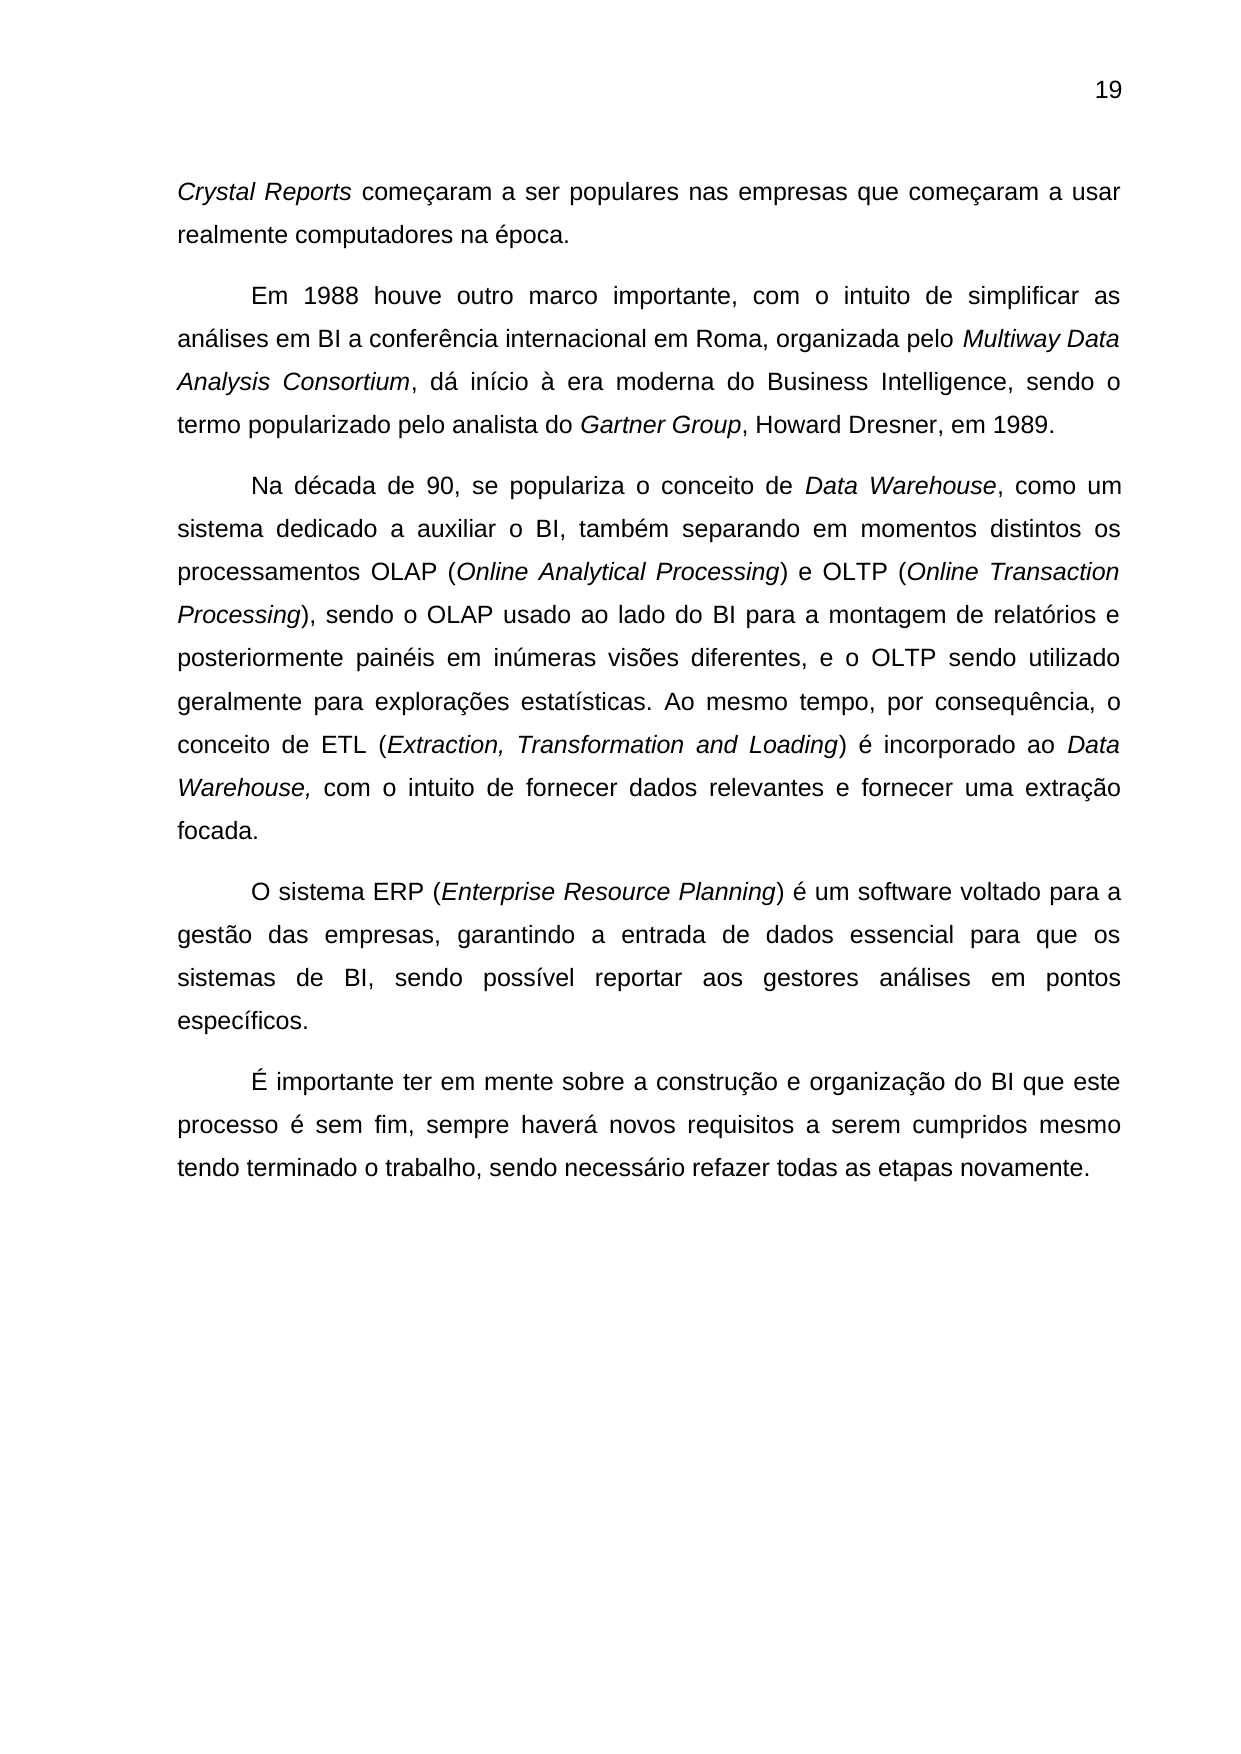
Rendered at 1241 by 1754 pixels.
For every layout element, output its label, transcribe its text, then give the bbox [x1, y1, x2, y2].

text Na década de 90, se populariza o conceito de Data Warehouse, como um sistema dedicado a auxiliar o BI, também separando em momentos distintos os processamentos OLAP (Online Analytical Processing) e OLTP (Online Transaction Processing), sendo o OLAP usado ao lado do BI para a montagem de relatórios e posteriormente painéis em inúmeras visões diferentes, e o OLTP sendo utilizado geralmente para explorações estatísticas. Ao mesmo tempo, por consequência, o conceito de ETL (Extraction, Transformation and Loading) é incorporado ao Data Warehouse, com o intuito de fornecer dados relevantes e fornecer uma extração focada. [177, 471, 1122, 844]
text O sistema ERP (Enterprise Resource Planning) é um software voltado para a gestão das empresas, garantindo a entrada de dados essencial para que os sistemas de BI, sendo possível reportar aos gestores análises em pontos específicos. [177, 876, 1122, 1034]
text Em 1988 houve outro marco importante, com o intuito de simplificar as análises em BI a conferência internacional em Roma, organizada pelo Multiway Data Analysis Consortium, dá início à era moderna do Business Intelligence, sendo o termo popularizado pelo analista do Gartner Group, Howard Dresner, em 1989. [177, 281, 1122, 439]
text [177, 177, 1122, 249]
text É importante ter em mente sobre a construção e organização do BI que este processo é sem fim, sempre haverá novos requisitos a serem cumpridos mesmo tendo terminado o trabalho, sendo necessário refazer todas as etapas novamente. [177, 1066, 1122, 1181]
